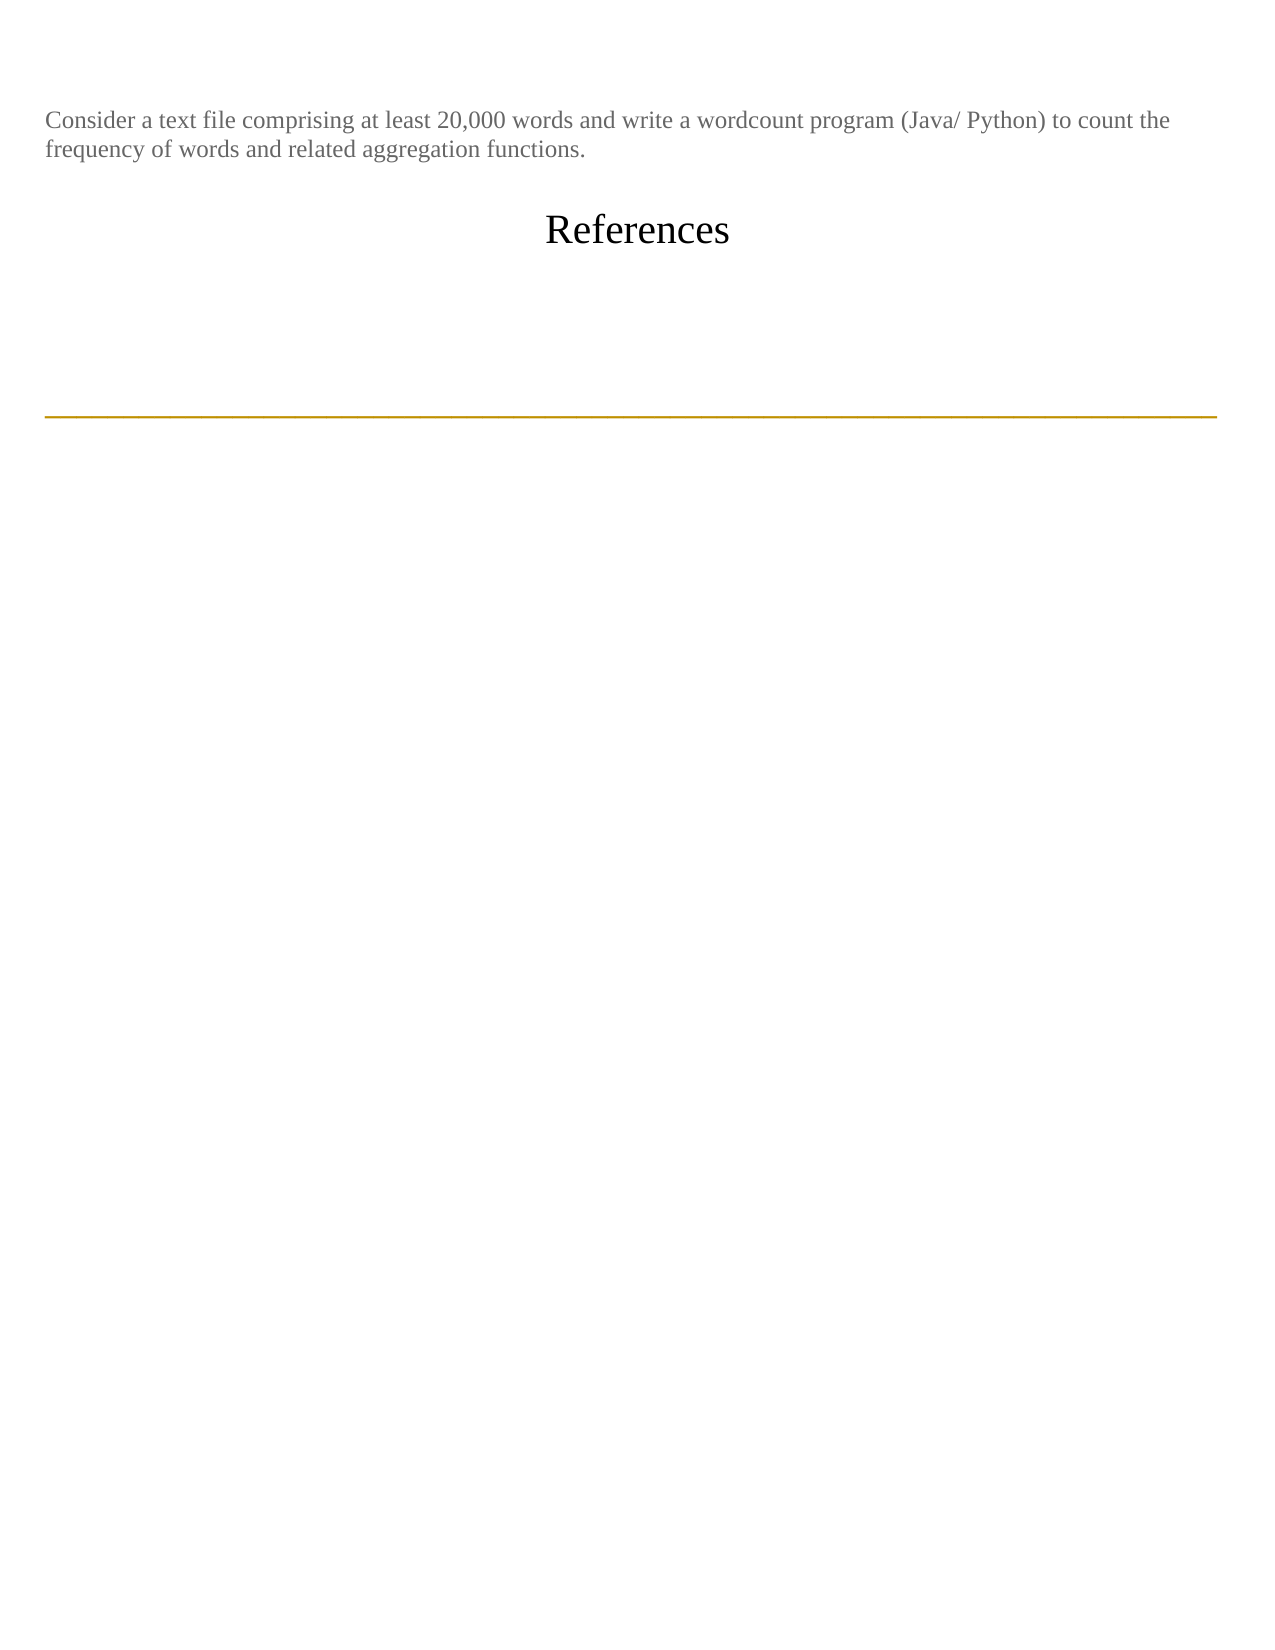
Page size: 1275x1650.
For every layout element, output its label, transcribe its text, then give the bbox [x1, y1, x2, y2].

text ___________________________________________________________________________ [45, 386, 1230, 422]
subtitle References [45, 204, 1230, 252]
subtitle Consider a text file comprising at least 20,000 words and write a wordcount program (Java/ Python) to count the frequency of words and related aggregation functions. [45, 105, 1230, 163]
